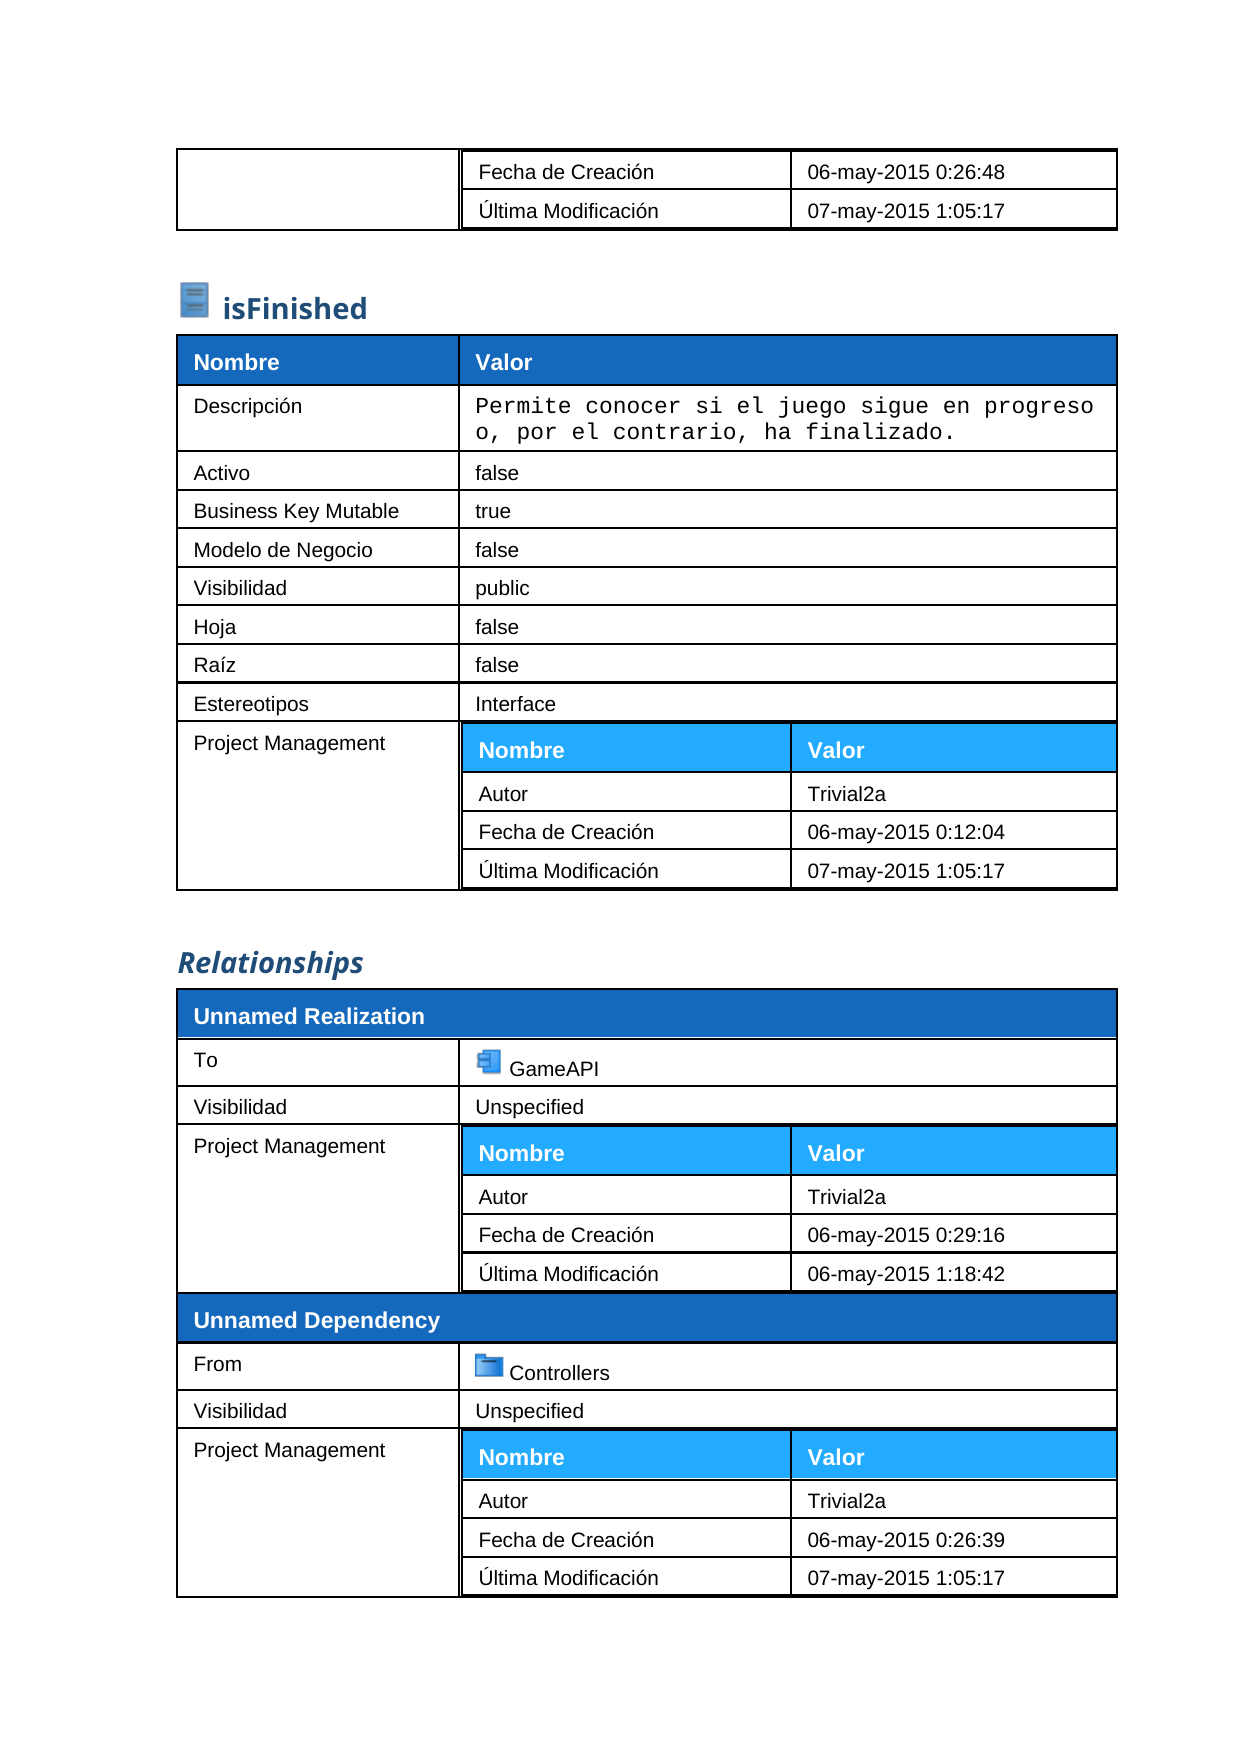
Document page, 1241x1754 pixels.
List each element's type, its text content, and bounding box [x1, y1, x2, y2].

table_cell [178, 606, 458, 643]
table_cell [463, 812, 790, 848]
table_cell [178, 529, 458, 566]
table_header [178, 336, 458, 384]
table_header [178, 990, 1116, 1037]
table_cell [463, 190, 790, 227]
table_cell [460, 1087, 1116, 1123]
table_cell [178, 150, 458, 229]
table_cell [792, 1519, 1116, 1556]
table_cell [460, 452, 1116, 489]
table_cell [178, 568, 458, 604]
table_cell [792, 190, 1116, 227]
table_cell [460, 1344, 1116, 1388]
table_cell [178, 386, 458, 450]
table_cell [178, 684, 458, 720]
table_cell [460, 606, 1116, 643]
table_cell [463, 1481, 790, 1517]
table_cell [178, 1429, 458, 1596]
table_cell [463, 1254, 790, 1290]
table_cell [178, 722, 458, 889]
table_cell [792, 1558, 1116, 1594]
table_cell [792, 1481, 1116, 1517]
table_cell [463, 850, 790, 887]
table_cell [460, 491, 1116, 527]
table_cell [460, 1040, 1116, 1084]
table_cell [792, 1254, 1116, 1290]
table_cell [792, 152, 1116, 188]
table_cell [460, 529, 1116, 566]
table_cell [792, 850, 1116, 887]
picture [475, 1047, 504, 1076]
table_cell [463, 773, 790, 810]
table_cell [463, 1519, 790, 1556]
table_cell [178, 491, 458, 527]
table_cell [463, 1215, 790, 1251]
picture [475, 1351, 504, 1380]
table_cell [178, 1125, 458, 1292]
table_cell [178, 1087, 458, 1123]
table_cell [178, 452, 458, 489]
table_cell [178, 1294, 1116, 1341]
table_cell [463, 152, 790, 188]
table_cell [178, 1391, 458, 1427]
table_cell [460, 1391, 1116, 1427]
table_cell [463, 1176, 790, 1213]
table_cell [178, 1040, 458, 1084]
subtitle Relationships [177, 942, 1063, 982]
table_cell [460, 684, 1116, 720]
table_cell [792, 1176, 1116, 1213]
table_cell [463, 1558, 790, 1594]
picture [177, 282, 215, 320]
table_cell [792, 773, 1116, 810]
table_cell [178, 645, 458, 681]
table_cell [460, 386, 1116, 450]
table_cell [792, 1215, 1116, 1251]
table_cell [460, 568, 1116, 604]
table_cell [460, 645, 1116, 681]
subtitle isFinished [177, 282, 1063, 328]
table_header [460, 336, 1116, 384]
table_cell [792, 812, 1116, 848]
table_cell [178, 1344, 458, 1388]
